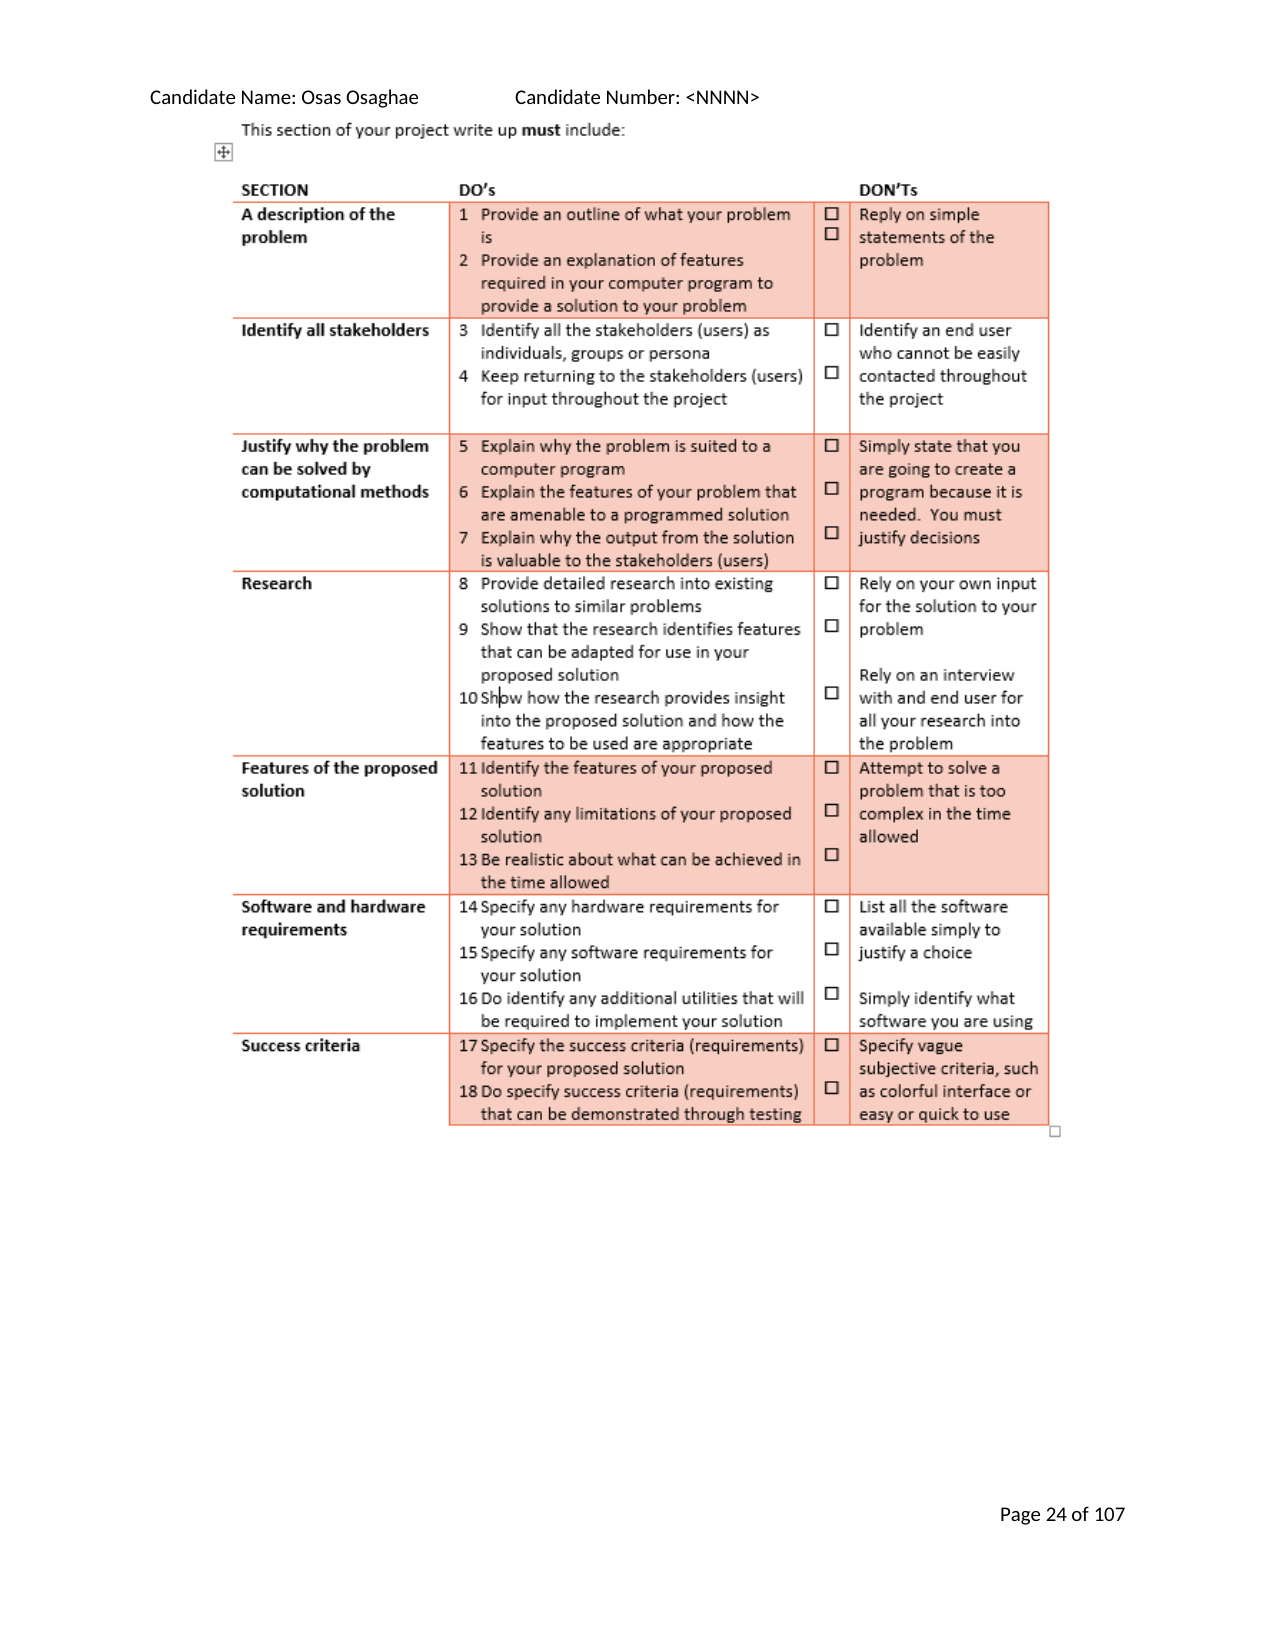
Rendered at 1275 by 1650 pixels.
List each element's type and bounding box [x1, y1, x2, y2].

picture [204, 109, 1071, 1153]
